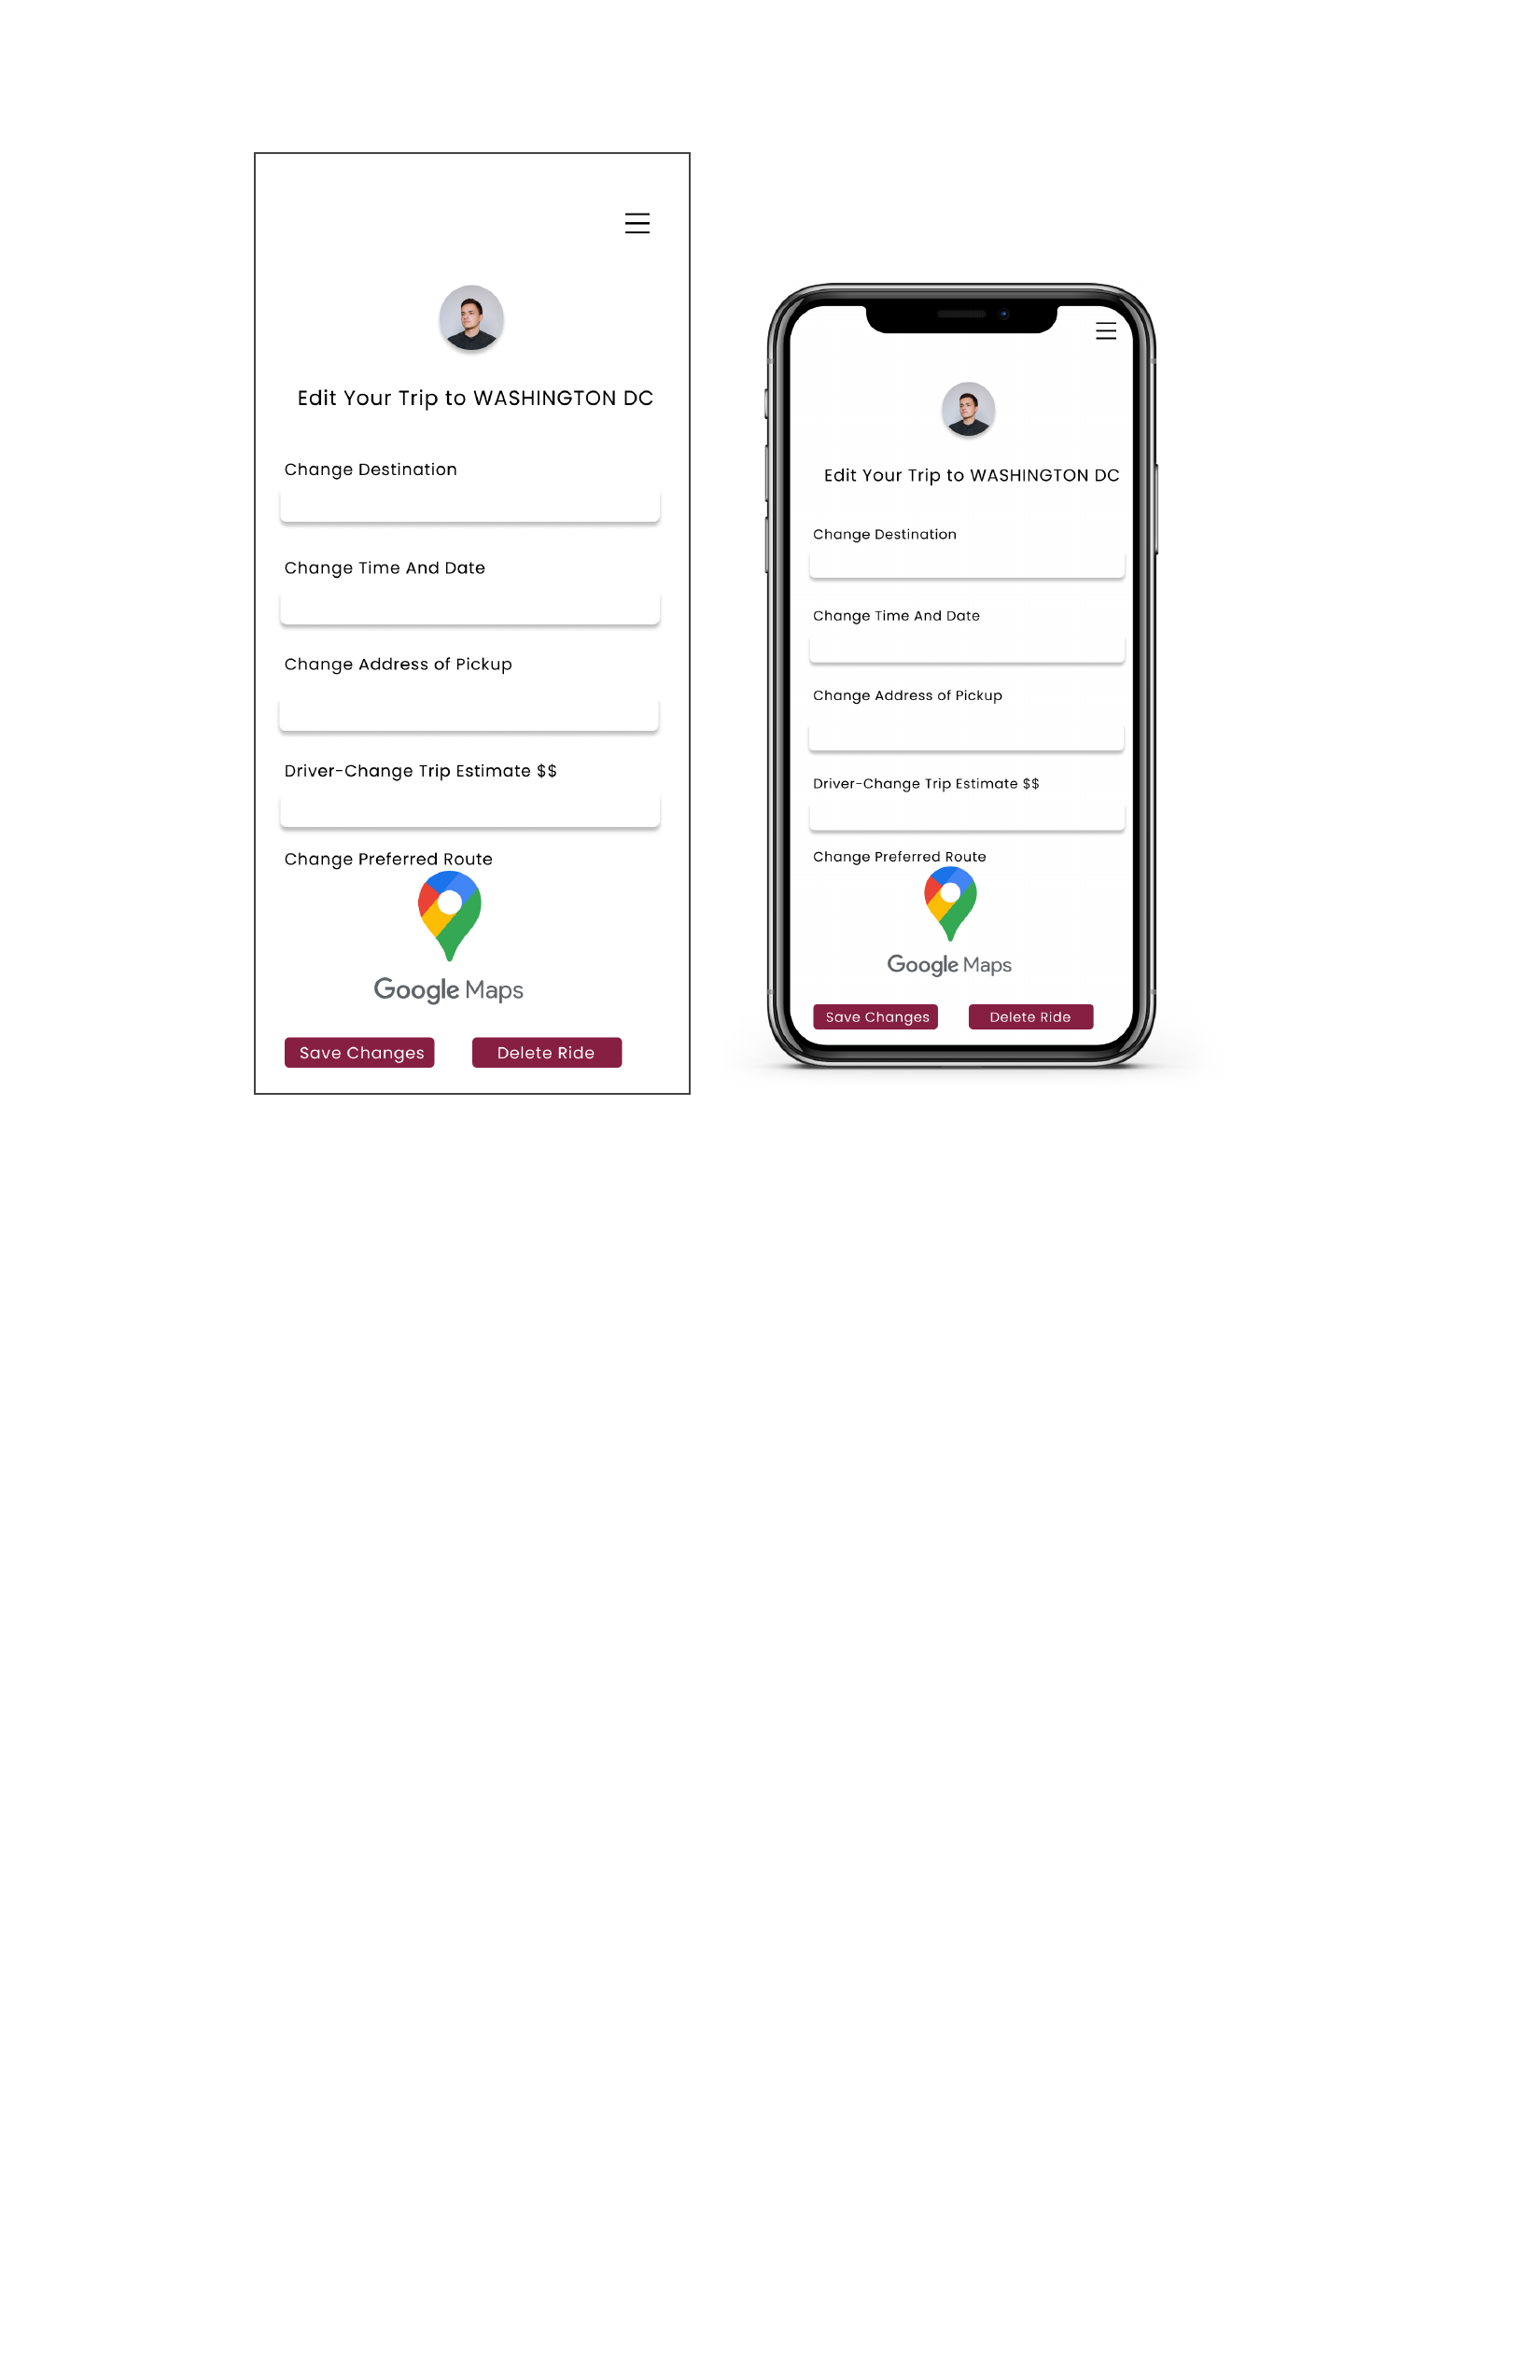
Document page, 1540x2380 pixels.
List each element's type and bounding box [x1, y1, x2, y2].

picture [690, 273, 1229, 1096]
picture [256, 154, 689, 1093]
